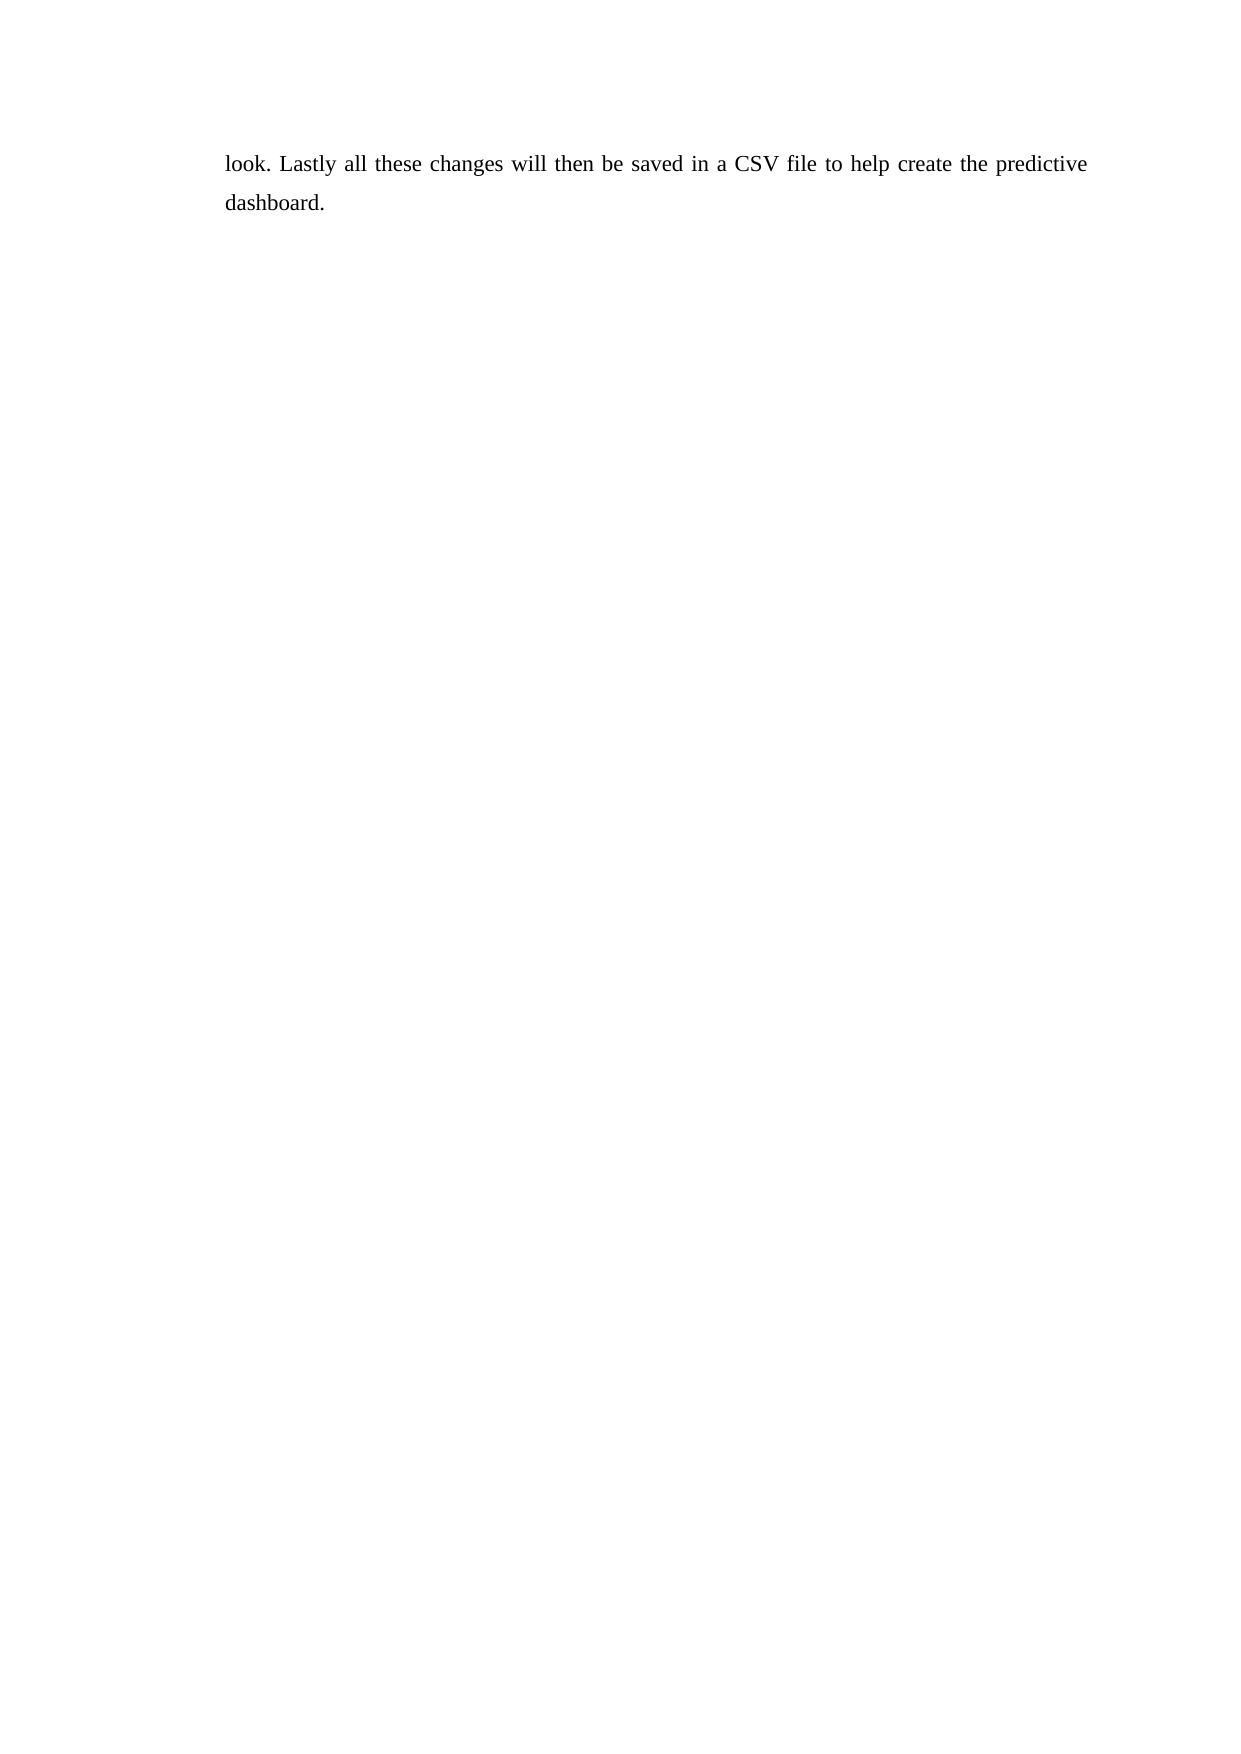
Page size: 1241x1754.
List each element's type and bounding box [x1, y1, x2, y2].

text [225, 150, 1090, 216]
